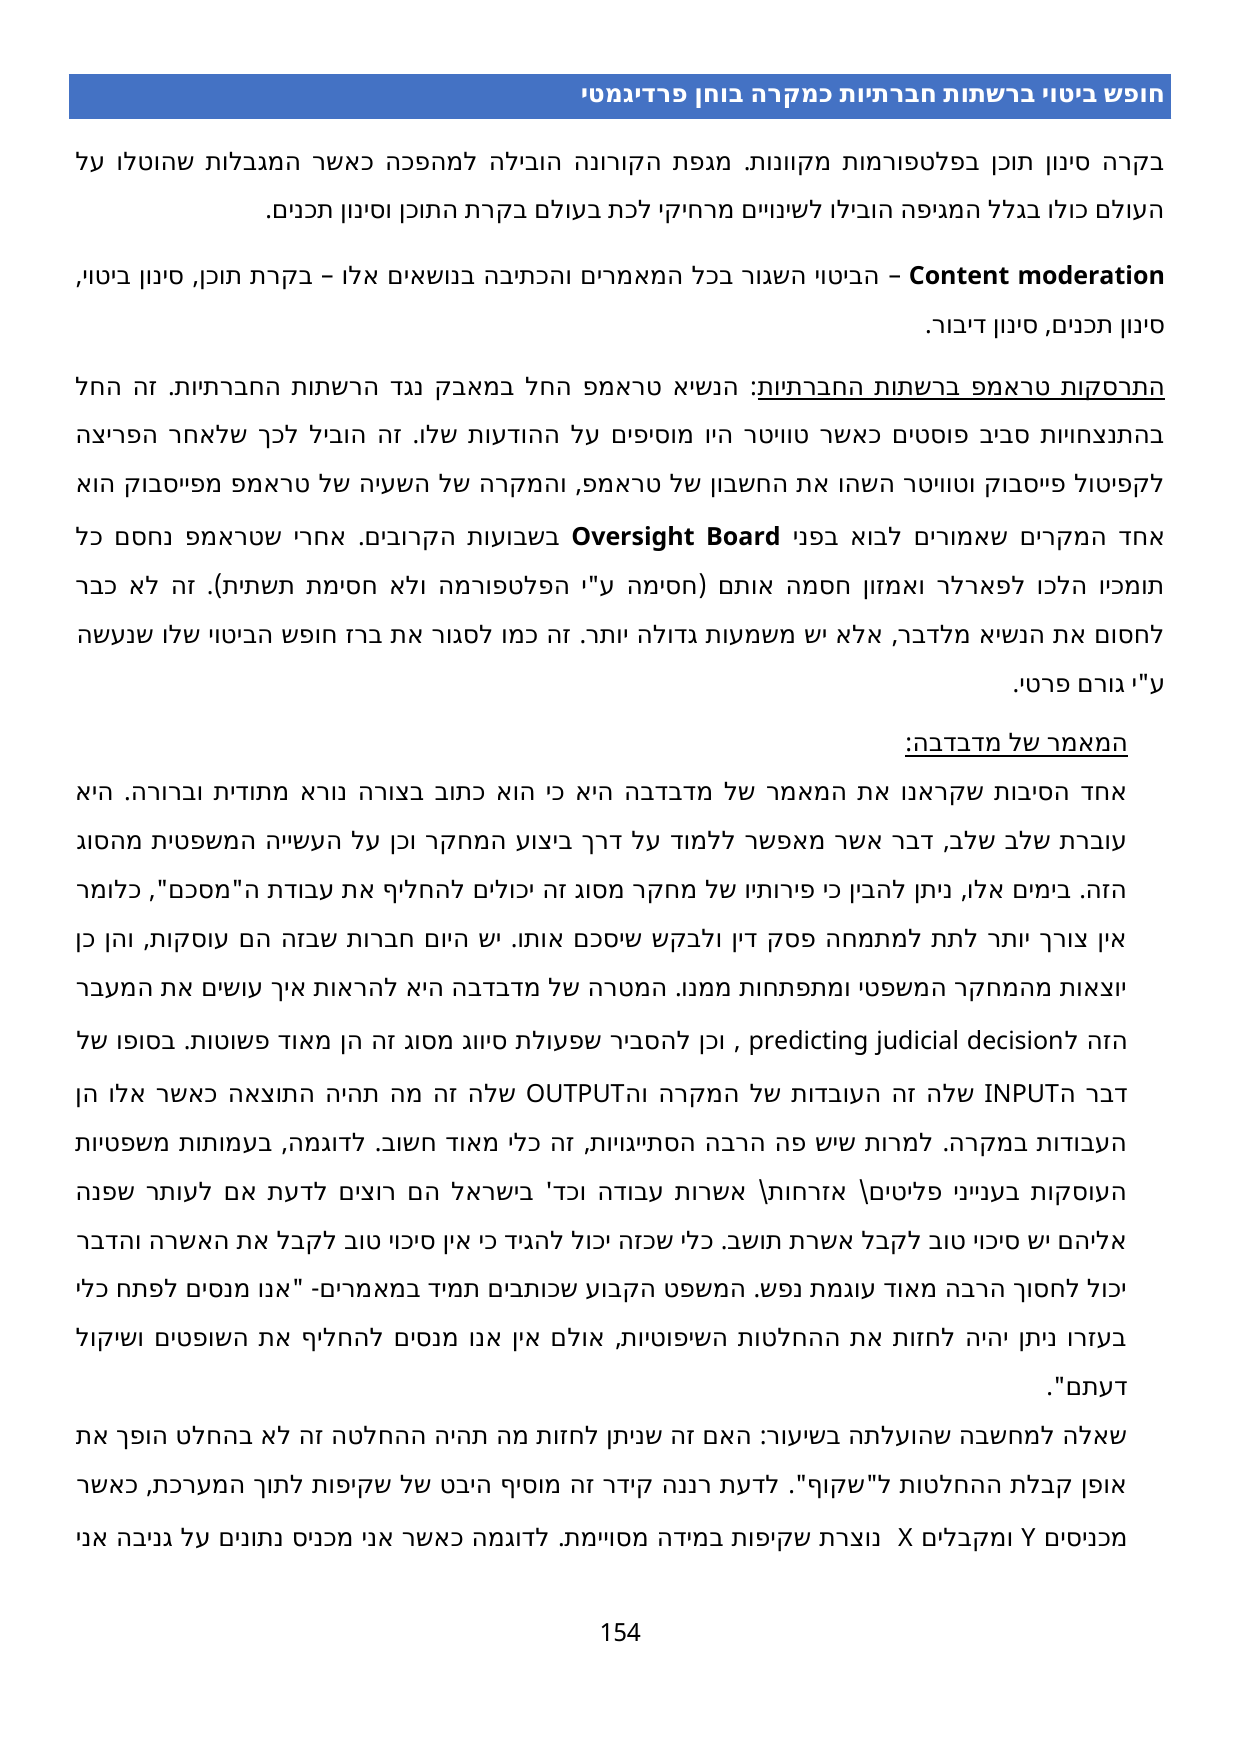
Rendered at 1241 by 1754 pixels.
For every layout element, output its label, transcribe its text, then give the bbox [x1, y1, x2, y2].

text שאלה למחשבה שהועלתה בשיעור: האם זה שניתן לחזות מה תהיה ההחלטה זה לא בהחלט הופך את אופן קבלת ההחלטות ל"שקוף". לדעת רננה קידר זה מוסיף היבט של שקיפות לתוך המערכת, כאשר מכניסים Y ומקבלים X נוצרת שקיפות במידה מסויימת. לדוגמה כאשר אני מכניס נתונים על גניבה אני לא רוצה שאדם לבן יקבל שנה בכלא ואדם שחור 3 שנים, בהנחה שהנסיבות זהות. שורה תחתונה יש הבדל בין "שקוף" לpredictable. [75, 1422, 1128, 1557]
text אחד הסיבות שקראנו את המאמר של מדבדבה היא כי הוא כתוב בצורה נורא מתודית וברורה. היא עוברת שלב שלב, דבר אשר מאפשר ללמוד על דרך ביצוע המחקר וכן על העשייה המשפטית מהסוג הזה. בימים אלו, ניתן להבין כי פירותיו של מחקר מסוג זה יכולים להחליף את עבודת ה"מסכם", כלומר אין צורך יותר לתת למתמחה פסק דין ולבקש שיסכם אותו. יש היום חברות שבזה הם עוסקות, והן כן יוצאות מהמחקר המשפטי ומתפתחות ממנו. המטרה של מדבדבה היא להראות איך עושים את המעבר הזה לpredicting judicial decision , וכן להסביר שפעולת סיווג מסוג זה הן מאוד פשוטות. בסופו של דבר הINPUT שלה זה העובדות של המקרה והOUTPUT שלה זה מה תהיה התוצאה כאשר אלו הן העבודות במקרה. למרות שיש פה הרבה הסתייגויות, זה כלי מאוד חשוב. לדוגמה, בעמותות משפטיות העוסקות בענייני פליטים\ אזרחות\ אשרות עבודה וכד' בישראל הם רוצים לדעת אם לעותר שפנה אליהם יש סיכוי טוב לקבל אשרת תושב. כלי שכזה יכול להגיד כי אין סיכוי טוב לקבל את האשרה והדבר יכול לחסוך הרבה מאוד עוגמת נפש. המשפט הקבוע שכותבים תמיד במאמרים- "אנו מנסים לפתח כלי בעזרו ניתן יהיה לחזות את ההחלטות השיפוטיות, אולם אין אנו מנסים להחליף את השופטים ושיקול דעתם". [75, 778, 1128, 1406]
text המאמר של מדבדבה: [75, 729, 1128, 762]
